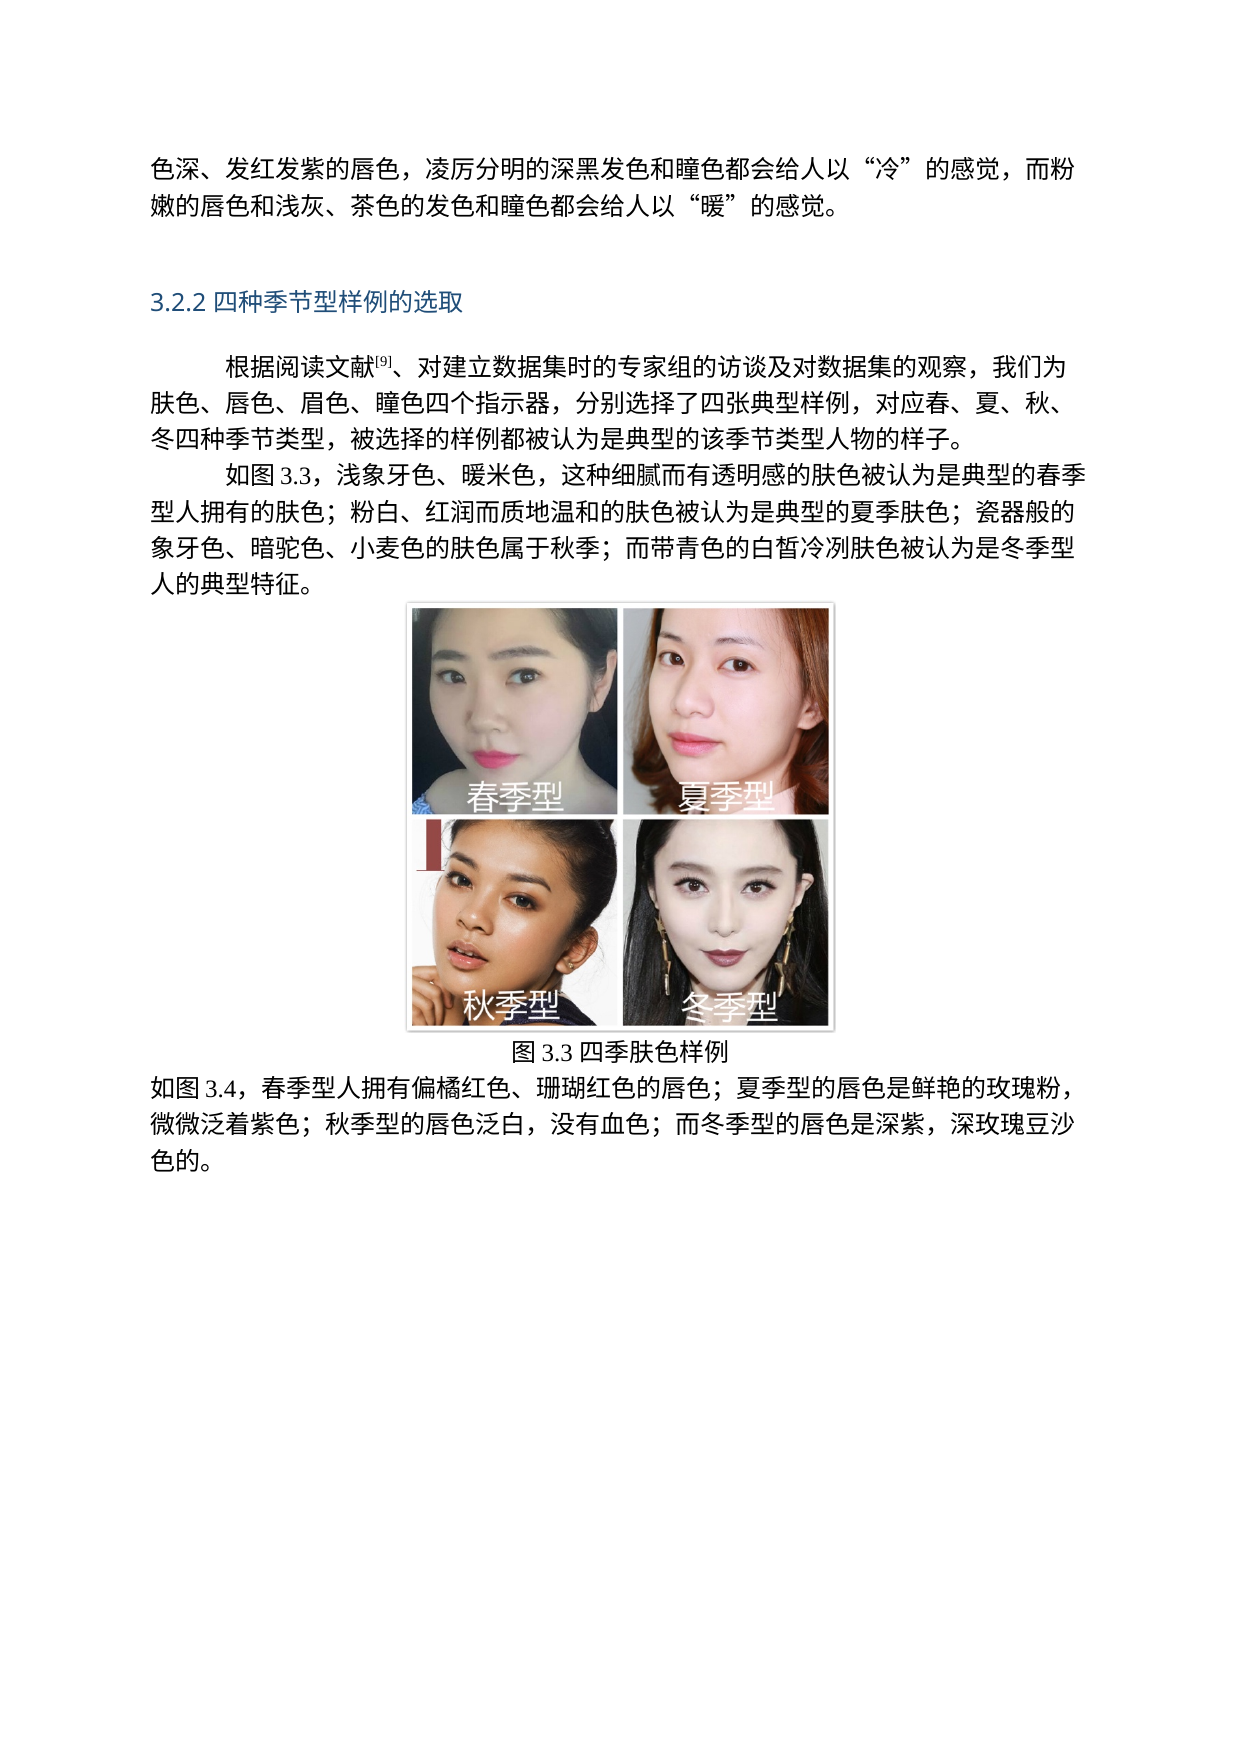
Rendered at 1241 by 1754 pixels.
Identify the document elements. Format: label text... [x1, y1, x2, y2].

text 如图3.3，浅象牙色、暖米色，这种细腻而有透明感的肤色被认为是典型的春季型人拥有的肤色；粉白、红润而质地温和的肤色被认为是典型的夏季肤色；瓷器般的象牙色、暗驼色、小麦色的肤色属于秋季；而带青色的白皙冷冽肤色被认为是冬季型人的典型特征。 [150, 456, 1090, 601]
text 根据阅读文献[9]、对建立数据集时的专家组的访谈及对数据集的观察，我们为肤色、唇色、眉色、瞳色四个指示器，分别选择了四张典型样例，对应春、夏、秋、冬四种季节类型，被选择的样例都被认为是典型的该季节类型人物的样子。 [150, 347, 1090, 456]
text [150, 150, 1090, 222]
subtitle 3.2.2 四种季节型样例的选取 [150, 284, 1090, 318]
picture [404, 600, 836, 1033]
text 如图3.4，春季型人拥有偏橘红色、珊瑚红色的唇色；夏季型的唇色是鲜艳的玫瑰粉，微微泛着紫色；秋季型的唇色泛白，没有血色；而冬季型的唇色是深紫，深玫瑰豆沙色的。 [150, 1069, 1090, 1177]
text 图3.3 四季肤色样例 [150, 1032, 1090, 1069]
